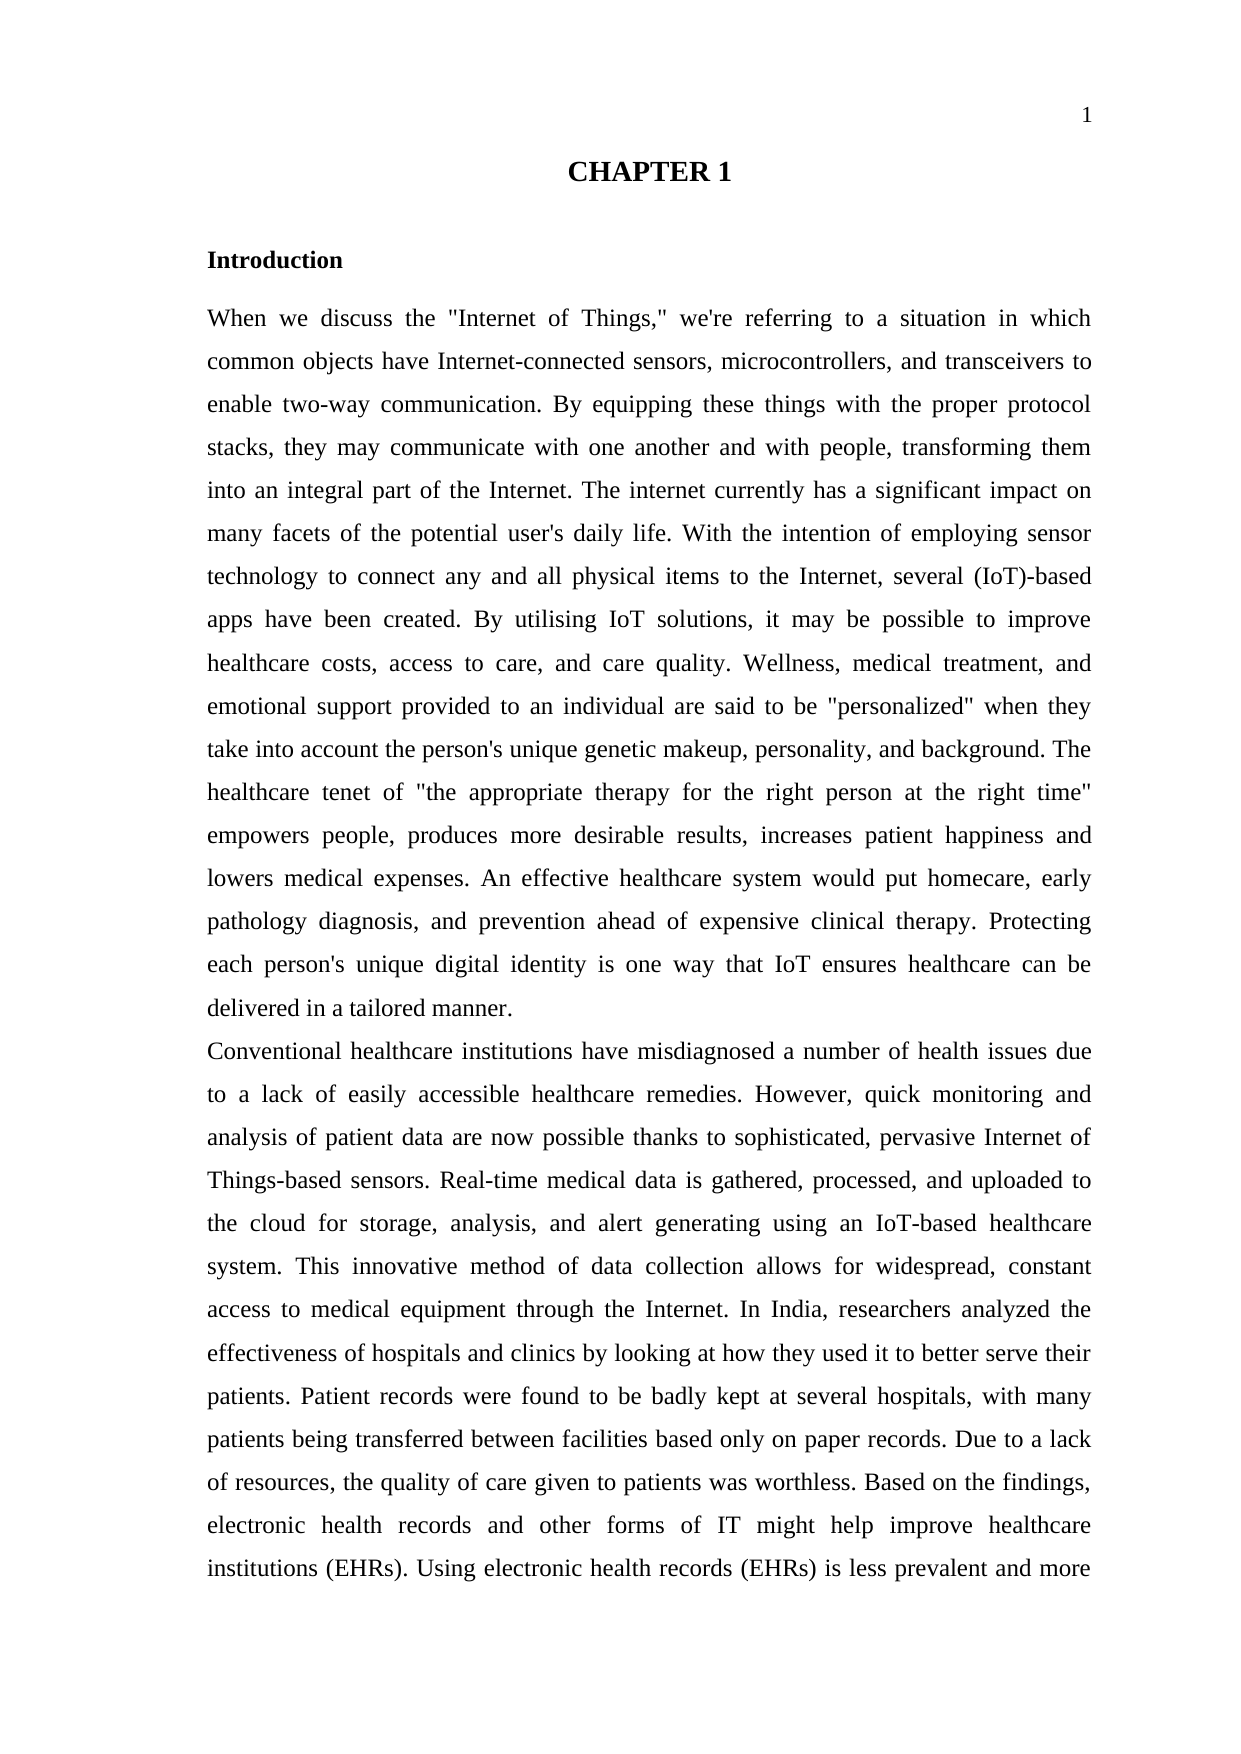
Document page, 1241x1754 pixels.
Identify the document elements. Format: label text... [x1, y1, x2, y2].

text CHAPTER 1 [207, 154, 1092, 188]
subtitle Introduction [207, 245, 1092, 274]
text When we discuss the "Internet of Things," we're referring to a situation in which common objects have Internet-connected sensors, microcontrollers, and transceivers to enable two-way communication. By equipping these things with the proper protocol stacks, they may communicate with one another and with people, transforming them into an integral part of the Internet. The internet currently has a significant impact on many facets of the potential user's daily life. With the intention of employing sensor technology to connect any and all physical items to the Internet, several (IoT)-based apps have been created. By utilising IoT solutions, it may be possible to improve healthcare costs, access to care, and care quality. Wellness, medical treatment, and emotional support provided to an individual are said to be "personalized" when they take into account the person's unique genetic makeup, personality, and background. The healthcare tenet of "the appropriate therapy for the right person at the right time" empowers people, produces more desirable results, increases patient happiness and lowers medical expenses. An effective healthcare system would put homecare, early pathology diagnosis, and prevention ahead of expensive clinical therapy. Protecting each person's unique digital identity is one way that IoT ensures healthcare can be delivered in a tailored manner. [207, 303, 1092, 1021]
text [207, 1036, 1092, 1582]
